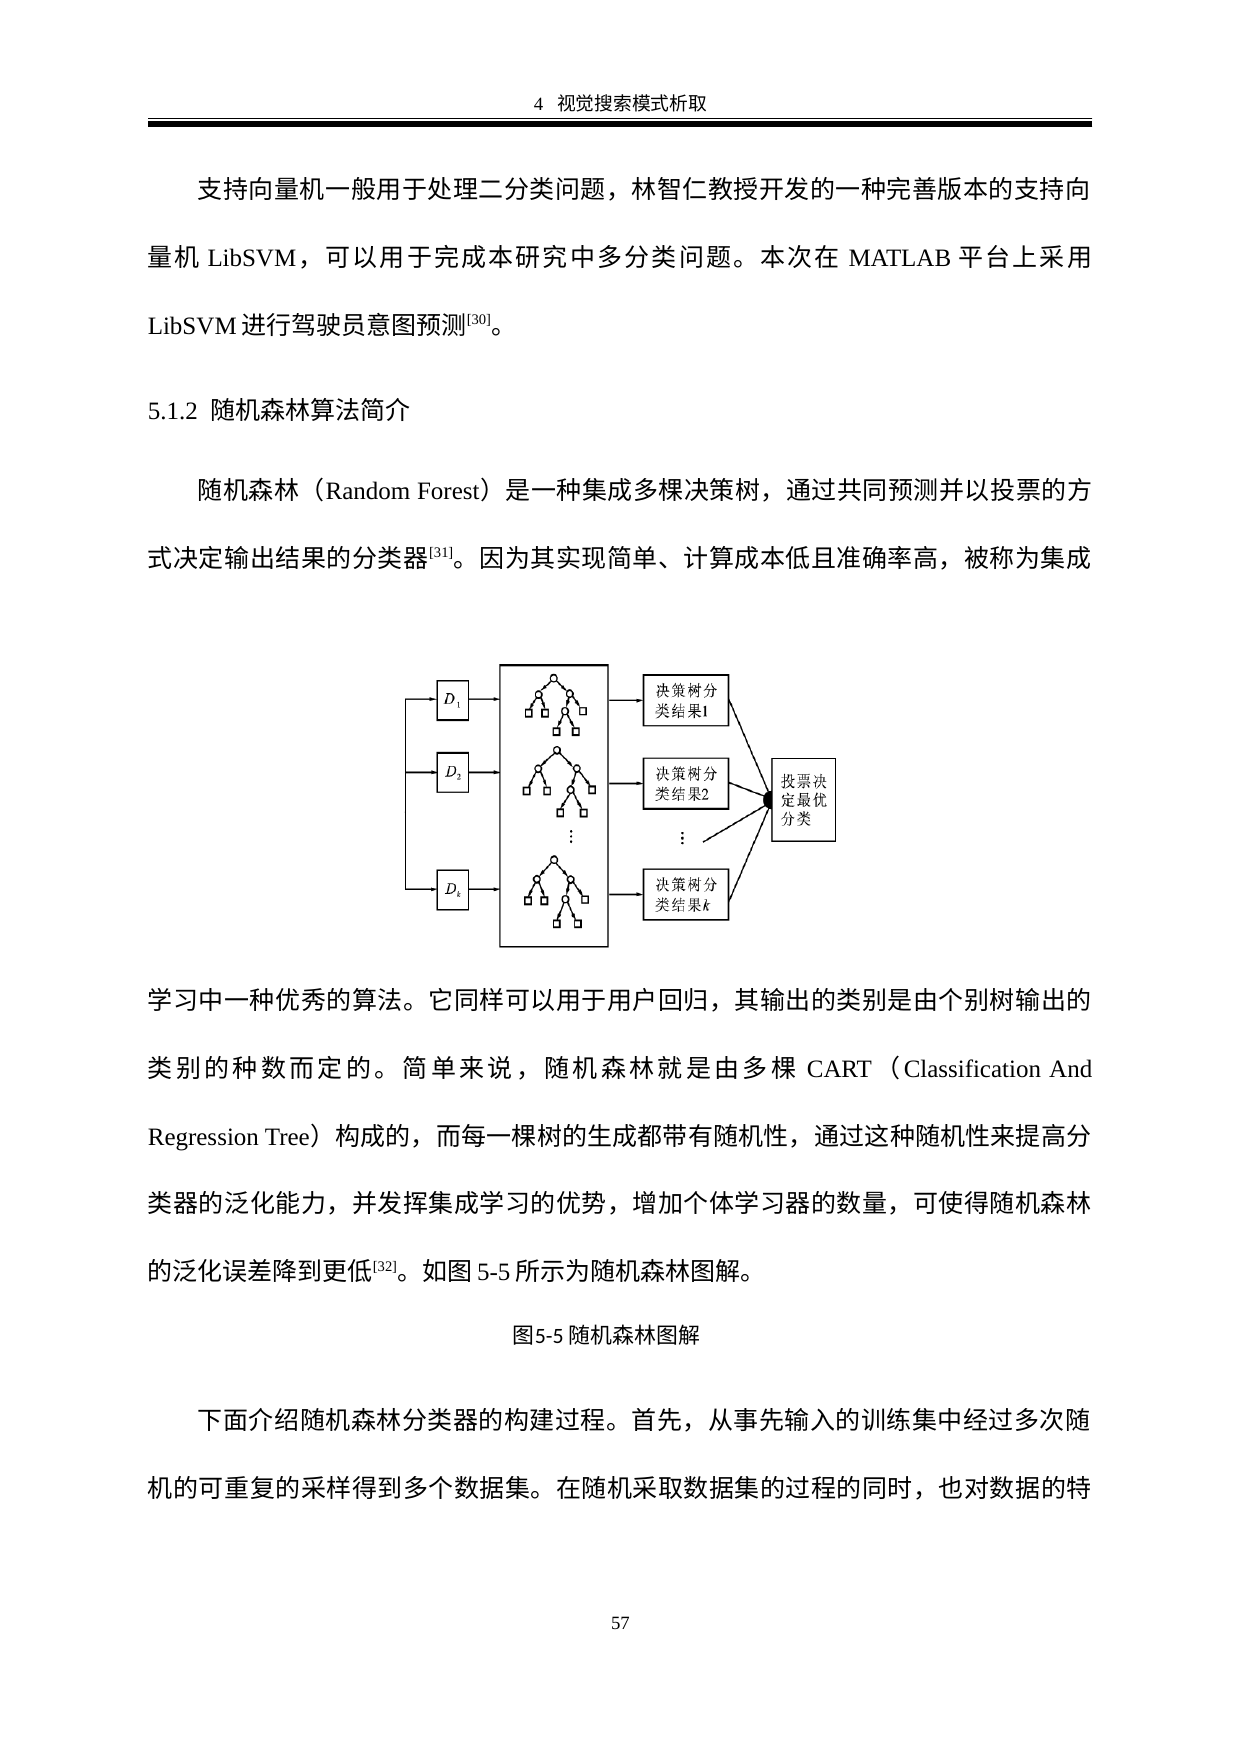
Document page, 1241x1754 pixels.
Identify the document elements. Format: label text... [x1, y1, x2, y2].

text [148, 1384, 1092, 1520]
subtitle 随机森林图解 [148, 1316, 1092, 1350]
text 随机森林（Random Forest）是一种集成多棵决策树，通过共同预测并以投票的方式决定输出结果的分类器[30]。因为其实现简单、计算成本低且准确率高，被称为集成学习中一种优秀的算法。它同样可以用于用户回归，其输出的类别是由个别树输出的类别的种数而定的。简单来说，随机森林就是由多棵CART（Classification And Regression Tree）构成的，而每一棵树的生成都带有随机性，通过这种随机性来提高分类器的泛化能力，并发挥集成学习的优势，增加个体学习器的数量，可使得随机森林的泛化误差降到更低[31]。如图5-5所示为随机森林图解。 [148, 455, 1092, 1304]
text 支持向量机一般用于处理二分类问题，林智仁教授开发的一种完善版本的支持向量机LibSVM，可以用于完成本研究中多分类问题。本次在MATLAB平台上采用LibSVM进行驾驶员意图预测[29]。 [148, 154, 1092, 358]
subtitle 随机森林算法简介 [148, 374, 1092, 442]
